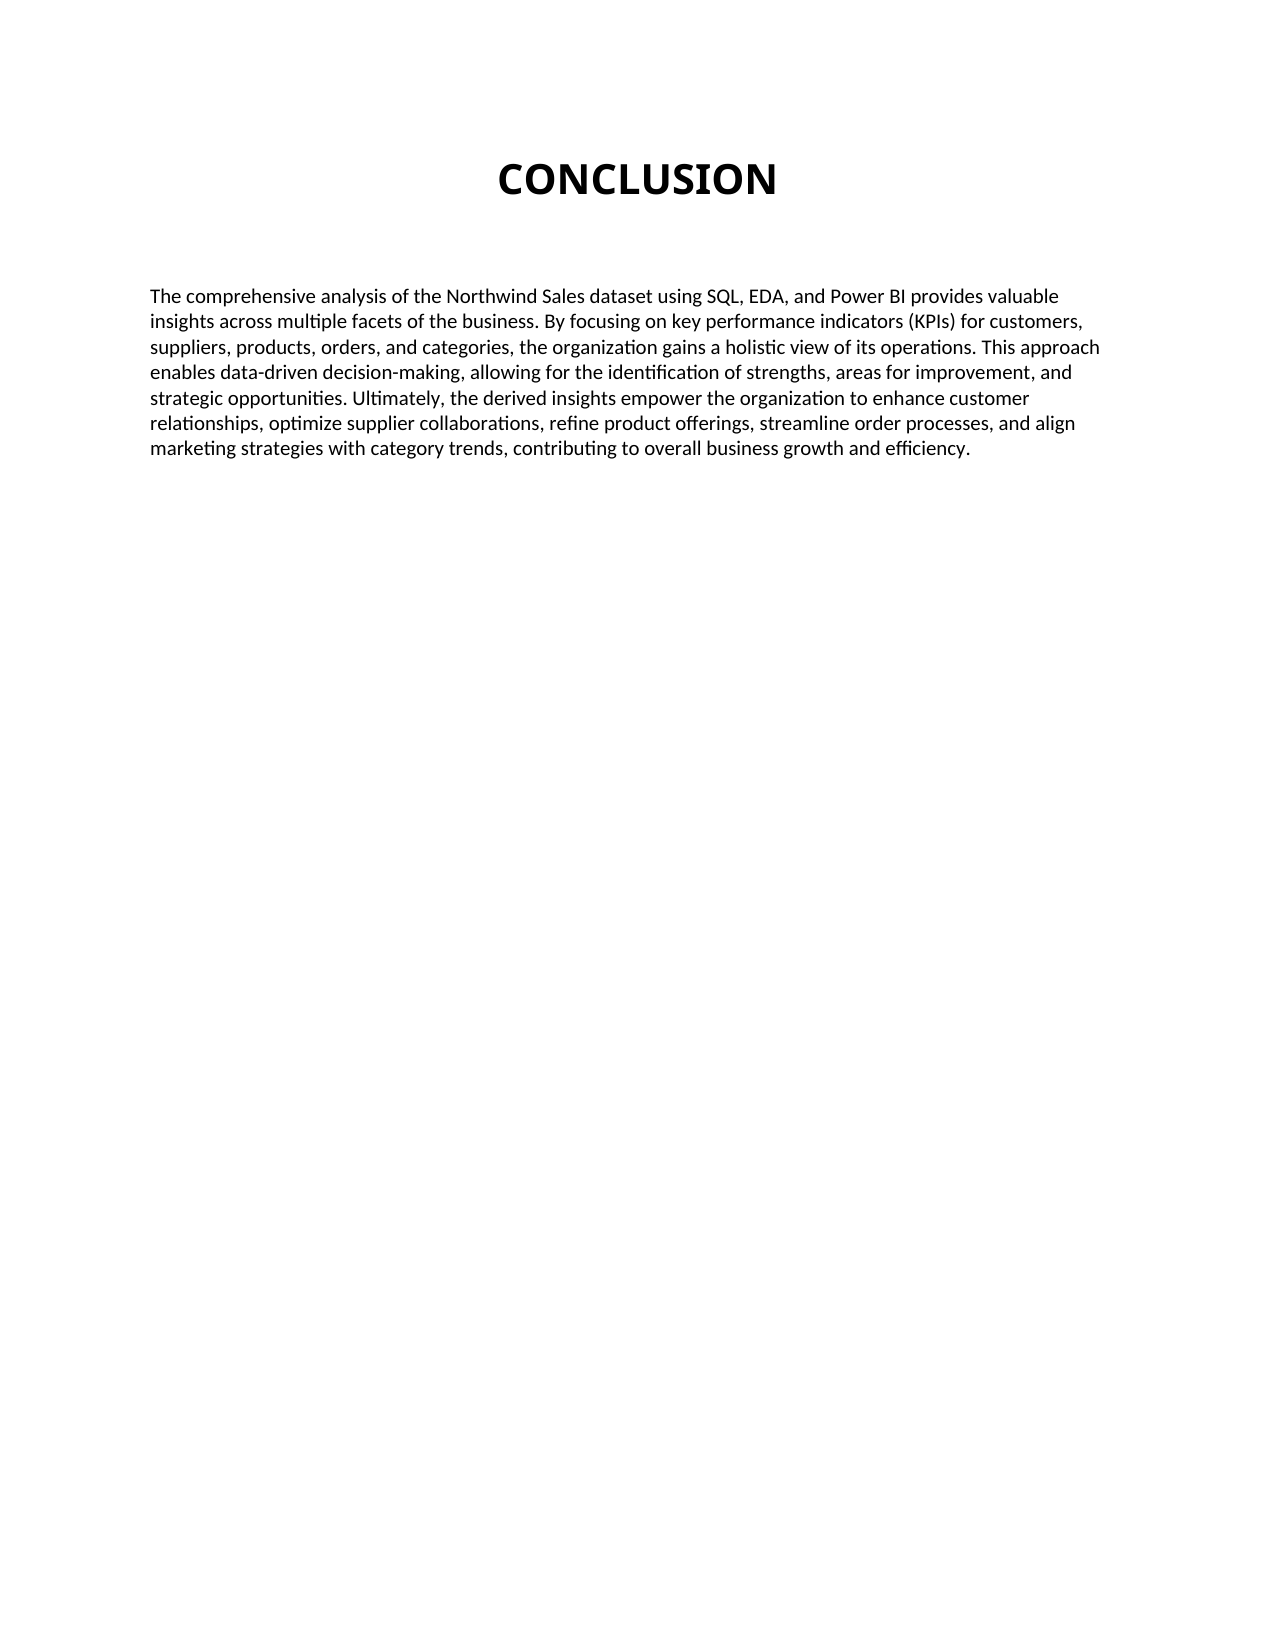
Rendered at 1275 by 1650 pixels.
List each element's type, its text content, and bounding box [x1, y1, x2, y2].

text The comprehensive analysis of the Northwind Sales dataset using SQL, EDA, and Power BI provides valuable insights across multiple facets of the business. By focusing on key performance indicators (KPIs) for customers, suppliers, products, orders, and categories, the organization gains a holistic view of its operations. This approach enables data-driven decision-making, allowing for the identification of strengths, areas for improvement, and strategic opportunities. Ultimately, the derived insights empower the organization to enhance customer relationships, optimize supplier collaborations, refine product offerings, streamline order processes, and align marketing strategies with category trends, contributing to overall business growth and efficiency. [150, 283, 1125, 461]
text CONCLUSION [150, 150, 1125, 207]
